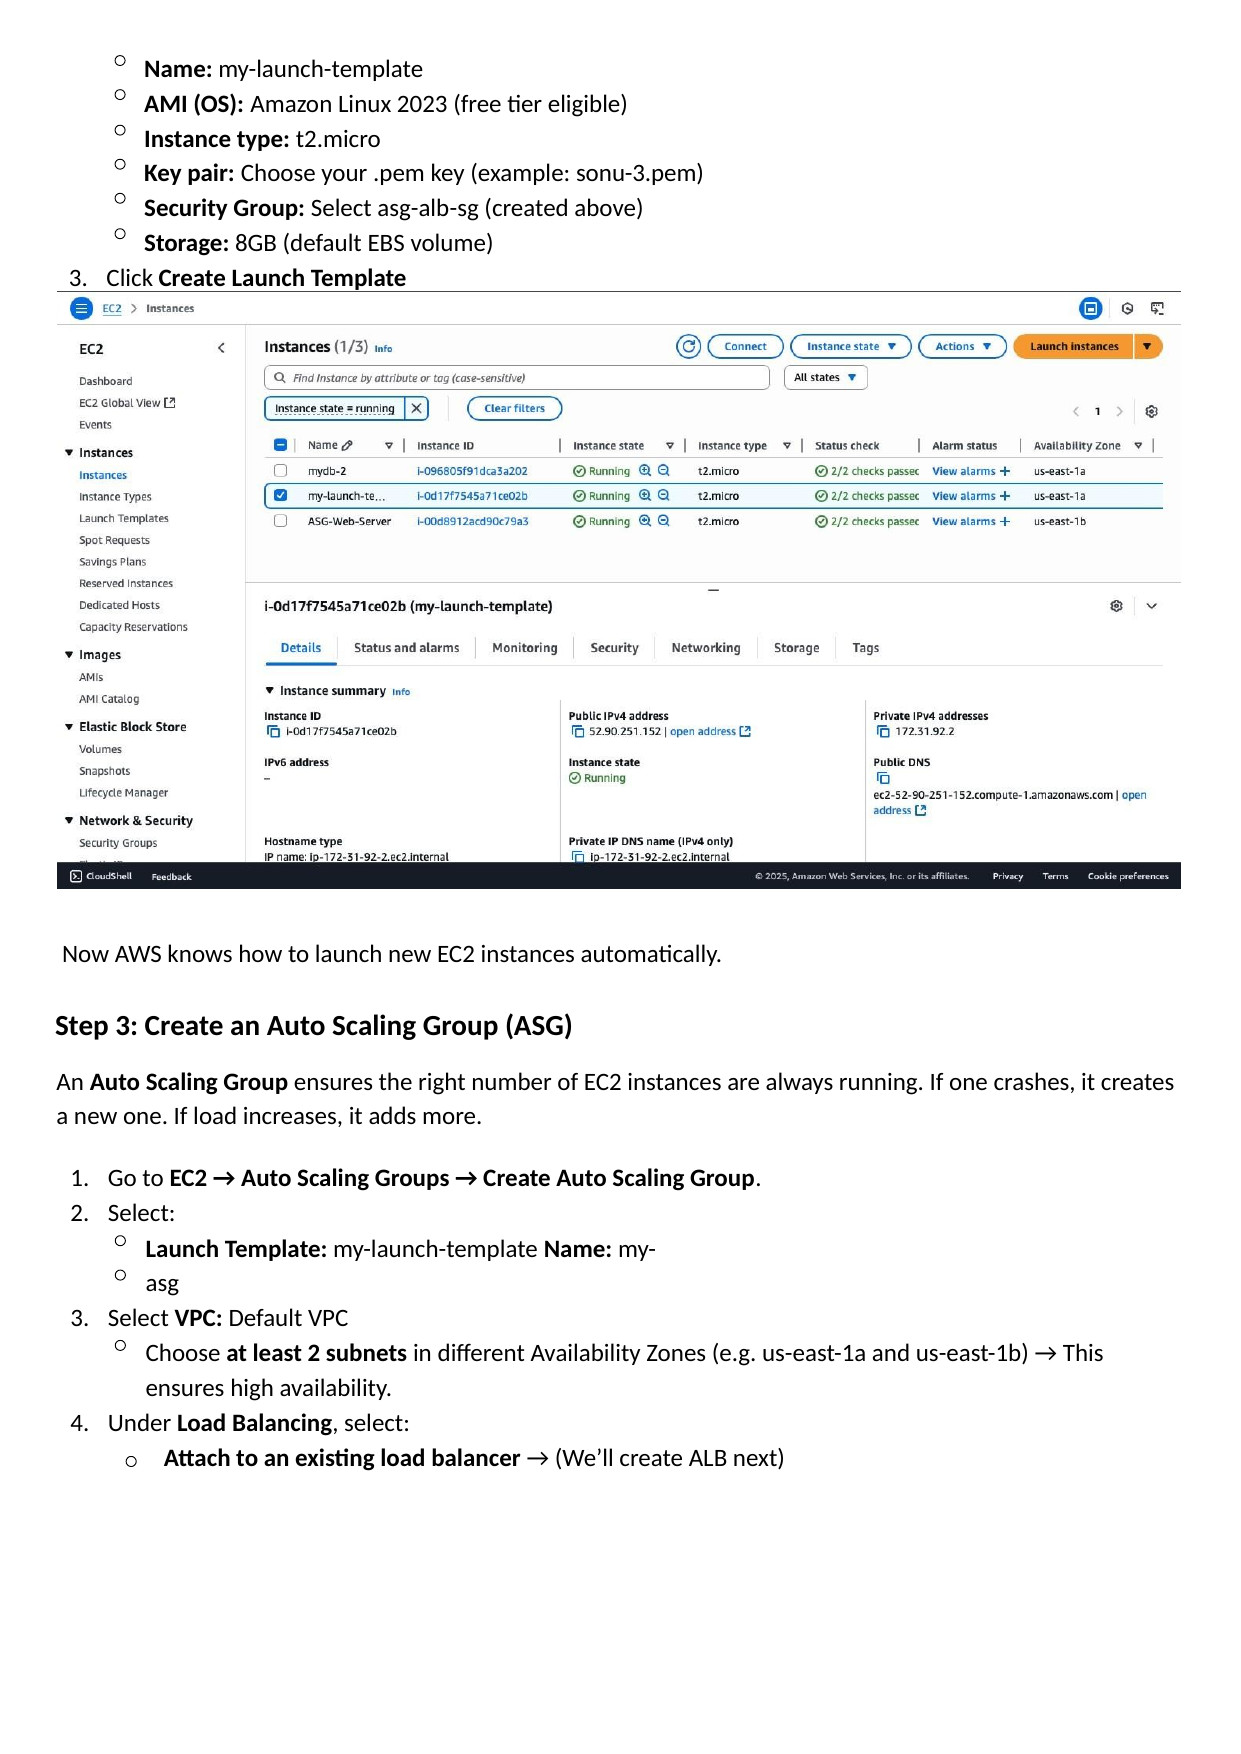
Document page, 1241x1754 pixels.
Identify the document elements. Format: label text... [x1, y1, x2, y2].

subtitle Step 3: Create an Auto Scaling Group (ASG) [55, 1007, 1166, 1042]
picture [57, 291, 1181, 889]
text Choose at least 2 subnets in different Availability Zones (e.g. us-east-1a and us-east-1b) → This ensures high availability. [145, 1337, 1180, 1402]
list Go to EC2 → Auto Scaling Groups → Create Auto Scaling Group. [70, 1162, 1180, 1193]
list Select VPC: Default VPC [70, 1302, 1180, 1333]
text Attach to an existing load balancer → (We’ll create ALB next) [56, 1442, 1188, 1473]
list Select: [70, 1197, 1180, 1228]
text An Auto Scaling Group ensures the right number of EC2 instances are always running. If one crashes, it creates a new one. If load increases, it adds more. [56, 1066, 1180, 1130]
text Launch Template: my-launch-template Name: my-asg [145, 1233, 689, 1297]
text Now AWS knows how to launch new EC2 instances automatically. [56, 938, 1180, 969]
list Under Load Balancing, select: [70, 1407, 1180, 1437]
